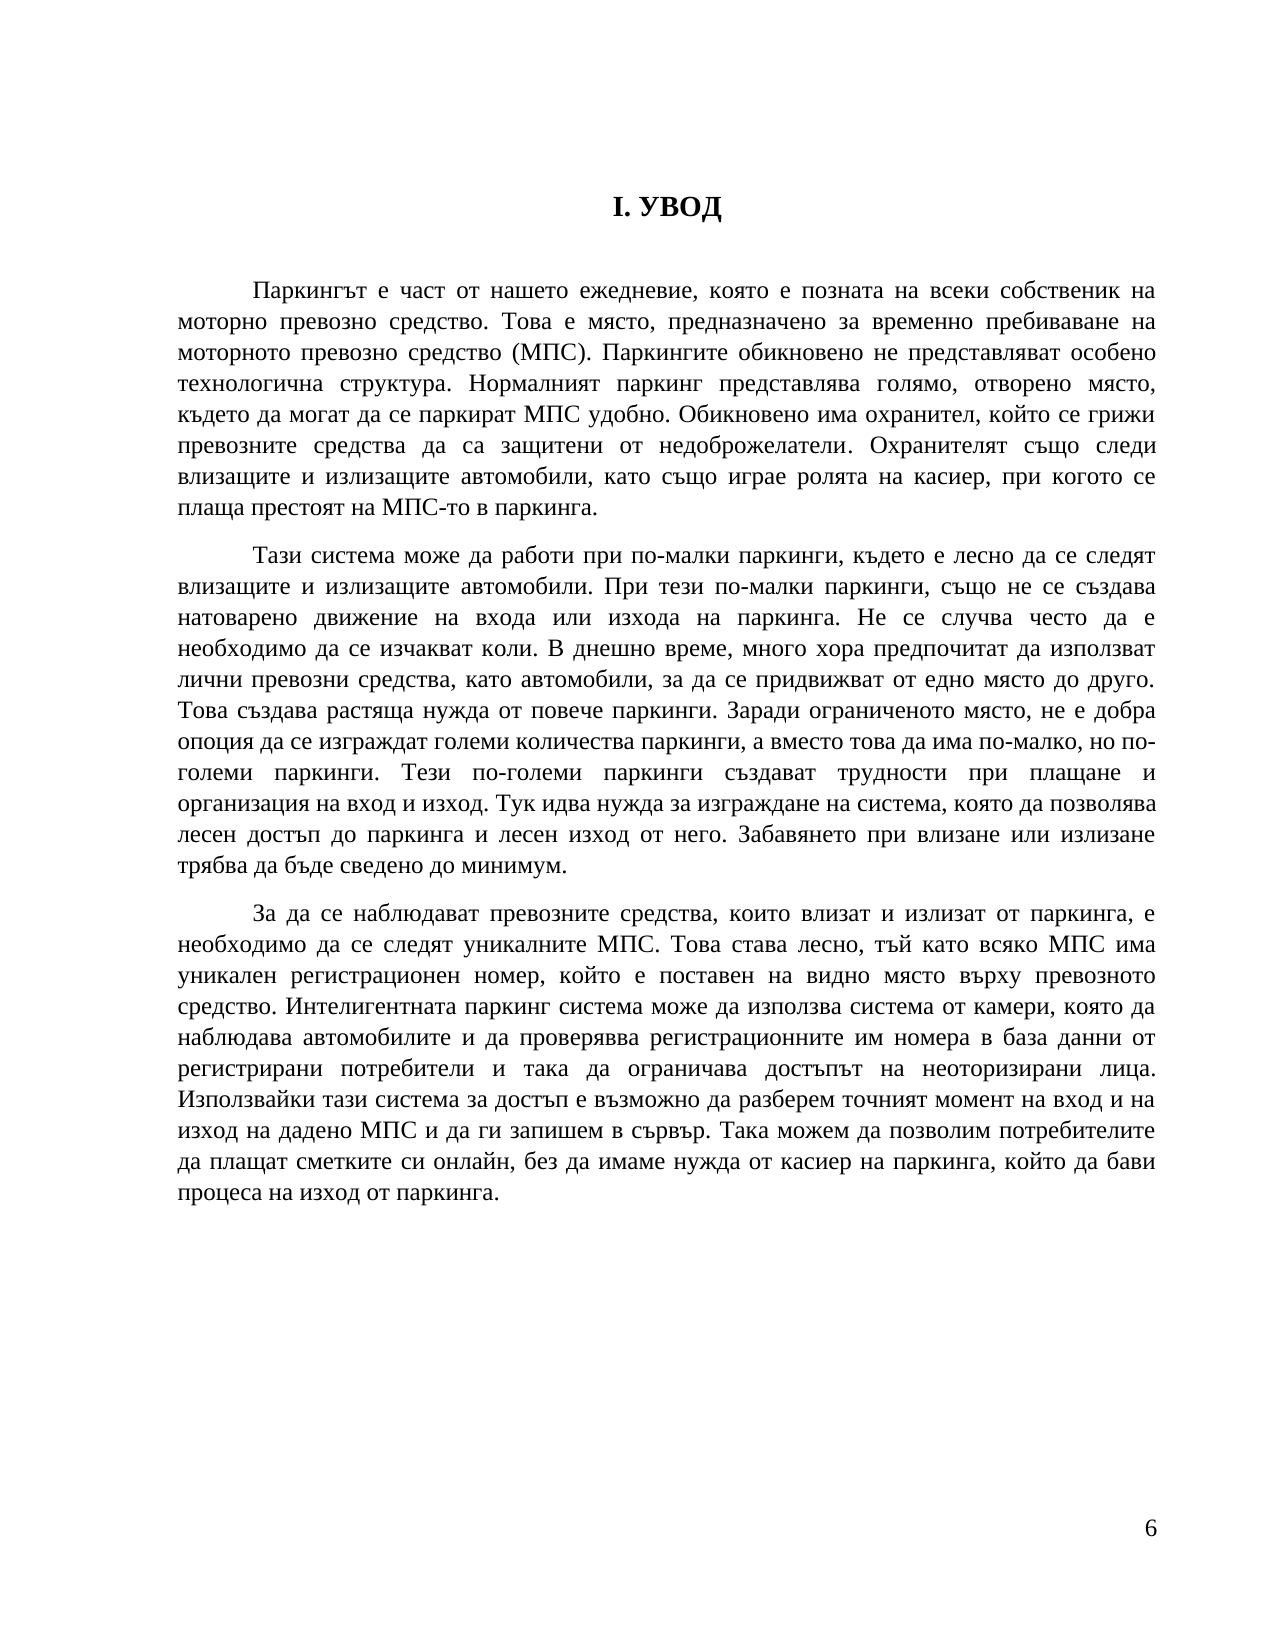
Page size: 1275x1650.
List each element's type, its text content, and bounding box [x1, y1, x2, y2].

text Паркингът е част от нашето ежедневие, която е позната на всеки собственик на моторно превозно средство. Това е място, предназначено за временно пребиваване на моторното превозно средство (МПС). Паркингите обикновено не представляват особено технологична структура. Нормалният паркинг представлява голямо, отворено място, където да могат да се паркират МПС удобно. Обикновено има охранител, който се грижи превозните средства да са защитени от недоброжелатели. Охранителят също следи влизащите и излизащите автомобили, като също играе ролята на касиер, при когото се плаща престоят на МПС-то в паркинга. [177, 275, 1157, 521]
text Тази система може да работи при по-малки паркинги, където е лесно да се следят влизащите и излизащите автомобили. При тези по-малки паркинги, също не се създава натоварено движение на входа или изхода на паркинга. Не се случва често да е необходимо да се изчакват коли. В днешно време, много хора предпочитат да използват лични превозни средства, като автомобили, за да се придвижват от едно място до друго. Това създава растяща нужда от повече паркинги. Заради ограниченото място, не е добра опоция да се изграждат големи количества паркинги, а вместо това да има по-малко, но по-големи паркинги. Тези по-големи паркинги създават трудности при плащане и организация на вход и изход. Тук идва нужда за изграждане на система, която да позволява лесен достъп до паркинга и лесен изход от него. Забавянето при влизане или излизане трябва да бъде сведено до минимум. [177, 540, 1157, 879]
text За да се наблюдават превозните средства, които влизат и излизат от паркинга, е необходимо да се следят уникалните МПС. Това става лесно, тъй като всяко МПС има уникален регистрационен номер, който е поставен на видно място върху превозното средство. Интелигентната паркинг система може да използва система от камери, която да наблюдава автомобилите и да проверявва регистрационните им номера в база данни от регистрирани потребители и така да ограничава достъпът на неоторизирани лица. Използвайки тази система за достъп е възможно да разберем точният момент на вход и на изход на дадено МПС и да ги запишем в сървър. Така можем да позволим потребителите да плащат сметките си онлайн, без да имаме нужда от касиер на паркинга, който да бави процеса на изход от паркинга. [177, 898, 1157, 1206]
subtitle I. Увод [177, 189, 1157, 223]
